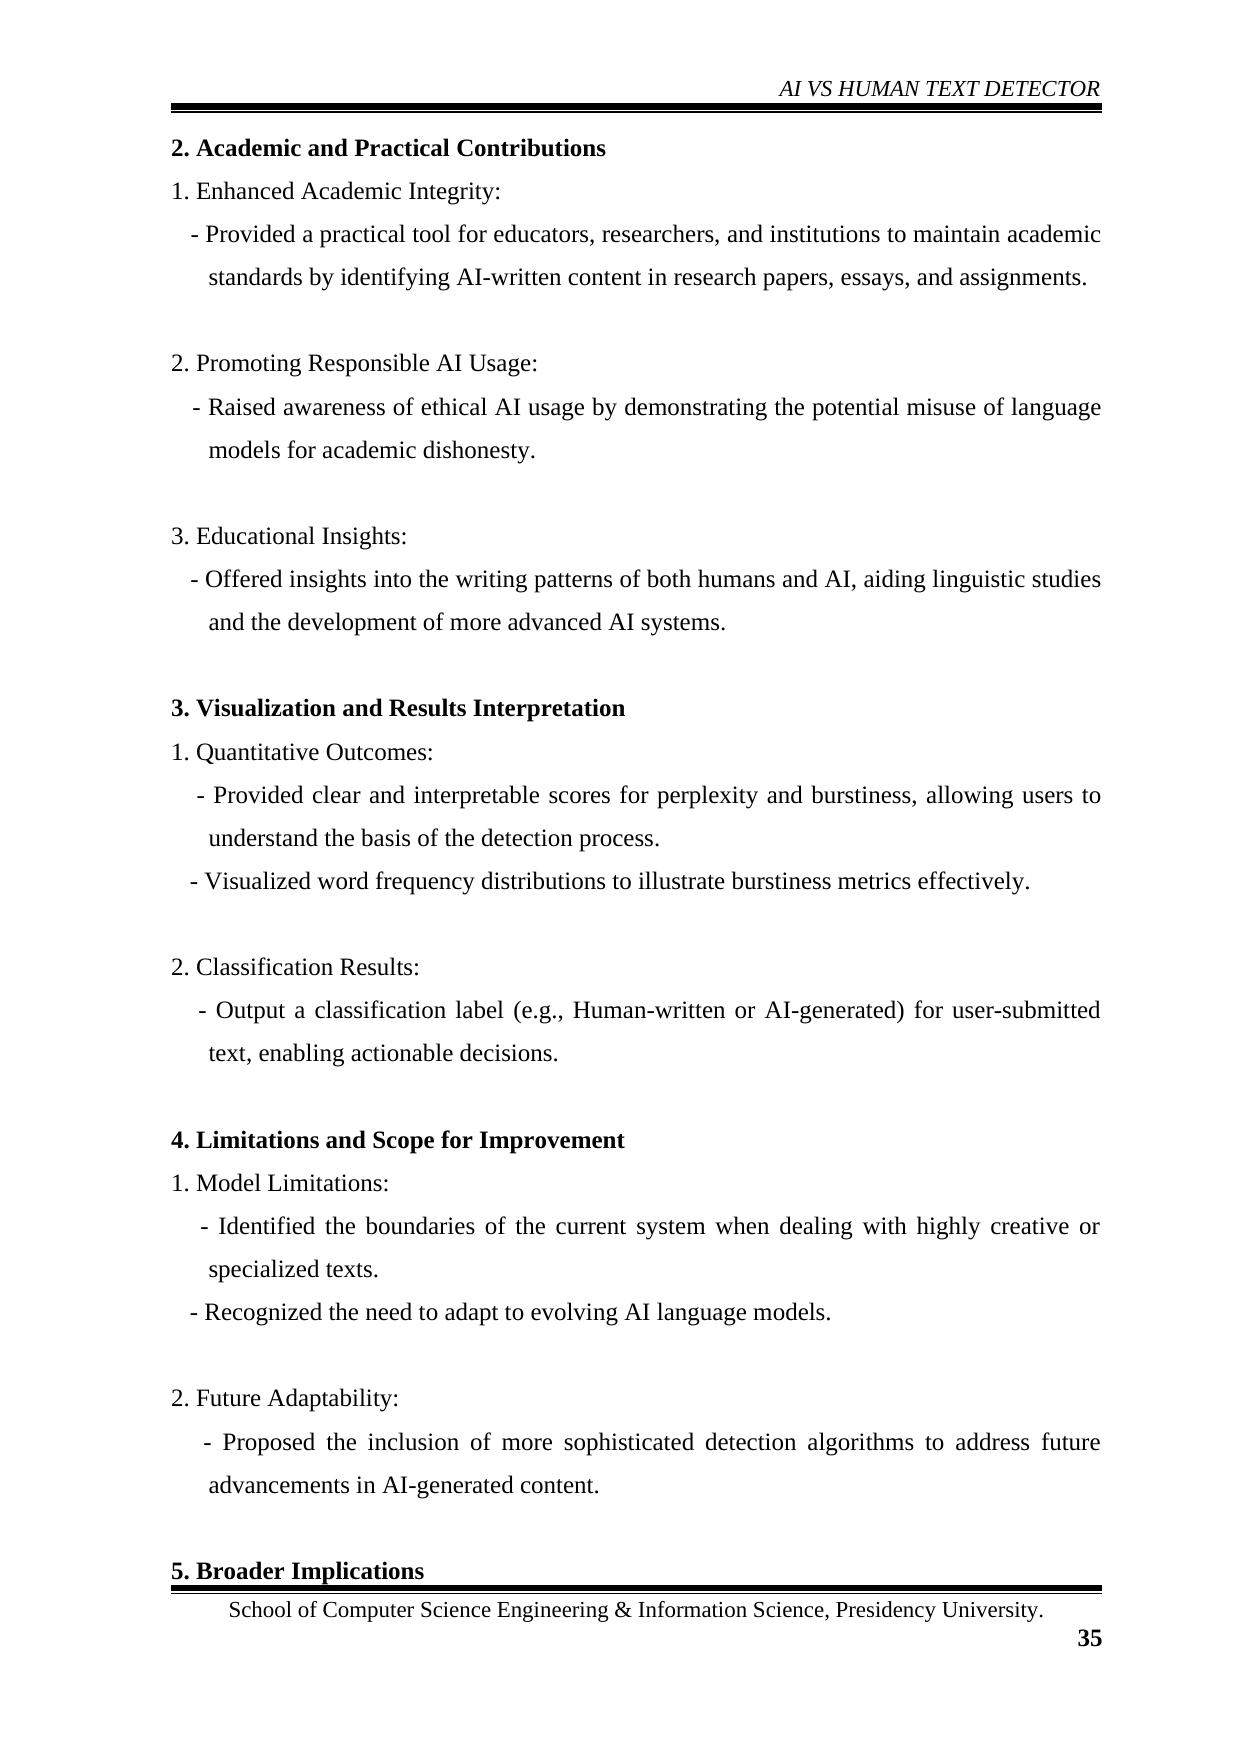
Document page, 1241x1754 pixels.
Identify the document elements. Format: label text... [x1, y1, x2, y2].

text - Identified the boundaries of the current system when dealing with highly creative or specialized texts. [171, 1211, 1102, 1283]
text - Recognized the need to adapt to evolving AI language models. [171, 1297, 1102, 1326]
text 1. Quantitative Outcomes: [171, 737, 1102, 765]
text - Raised awareness of ethical AI usage by demonstrating the potential misuse of language models for academic dishonesty. [171, 392, 1102, 463]
text 5. Broader Implications [171, 1556, 1102, 1585]
text 1. Enhanced Academic Integrity: [171, 176, 1102, 205]
text - Offered insights into the writing patterns of both humans and AI, aiding linguistic studies and the development of more advanced AI systems. [171, 564, 1102, 636]
text 4. Limitations and Scope for Improvement [171, 1125, 1102, 1153]
text 2. Classification Results: [171, 952, 1102, 981]
text - Visualized word frequency distributions to illustrate burstiness metrics effectively. [171, 866, 1102, 895]
text 1. Model Limitations: [171, 1168, 1102, 1197]
text 3. Educational Insights: [171, 521, 1102, 550]
text 2. Academic and Practical Contributions [171, 133, 1102, 162]
text - Provided a practical tool for educators, researchers, and institutions to maintain academic standards by identifying AI-written content in research papers, essays, and assignments. [171, 219, 1102, 291]
text - Proposed the inclusion of more sophisticated detection algorithms to address future advancements in AI-generated content. [171, 1427, 1102, 1498]
text 3. Visualization and Results Interpretation [171, 693, 1102, 722]
text 2. Promoting Responsible AI Usage: [171, 348, 1102, 377]
text - Provided clear and interpretable scores for perplexity and burstiness, allowing users to understand the basis of the detection process. [171, 780, 1102, 852]
text - Output a classification label (e.g., Human-written or AI-generated) for user-submitted text, enabling actionable decisions. [171, 995, 1102, 1067]
text 2. Future Adaptability: [171, 1383, 1102, 1412]
